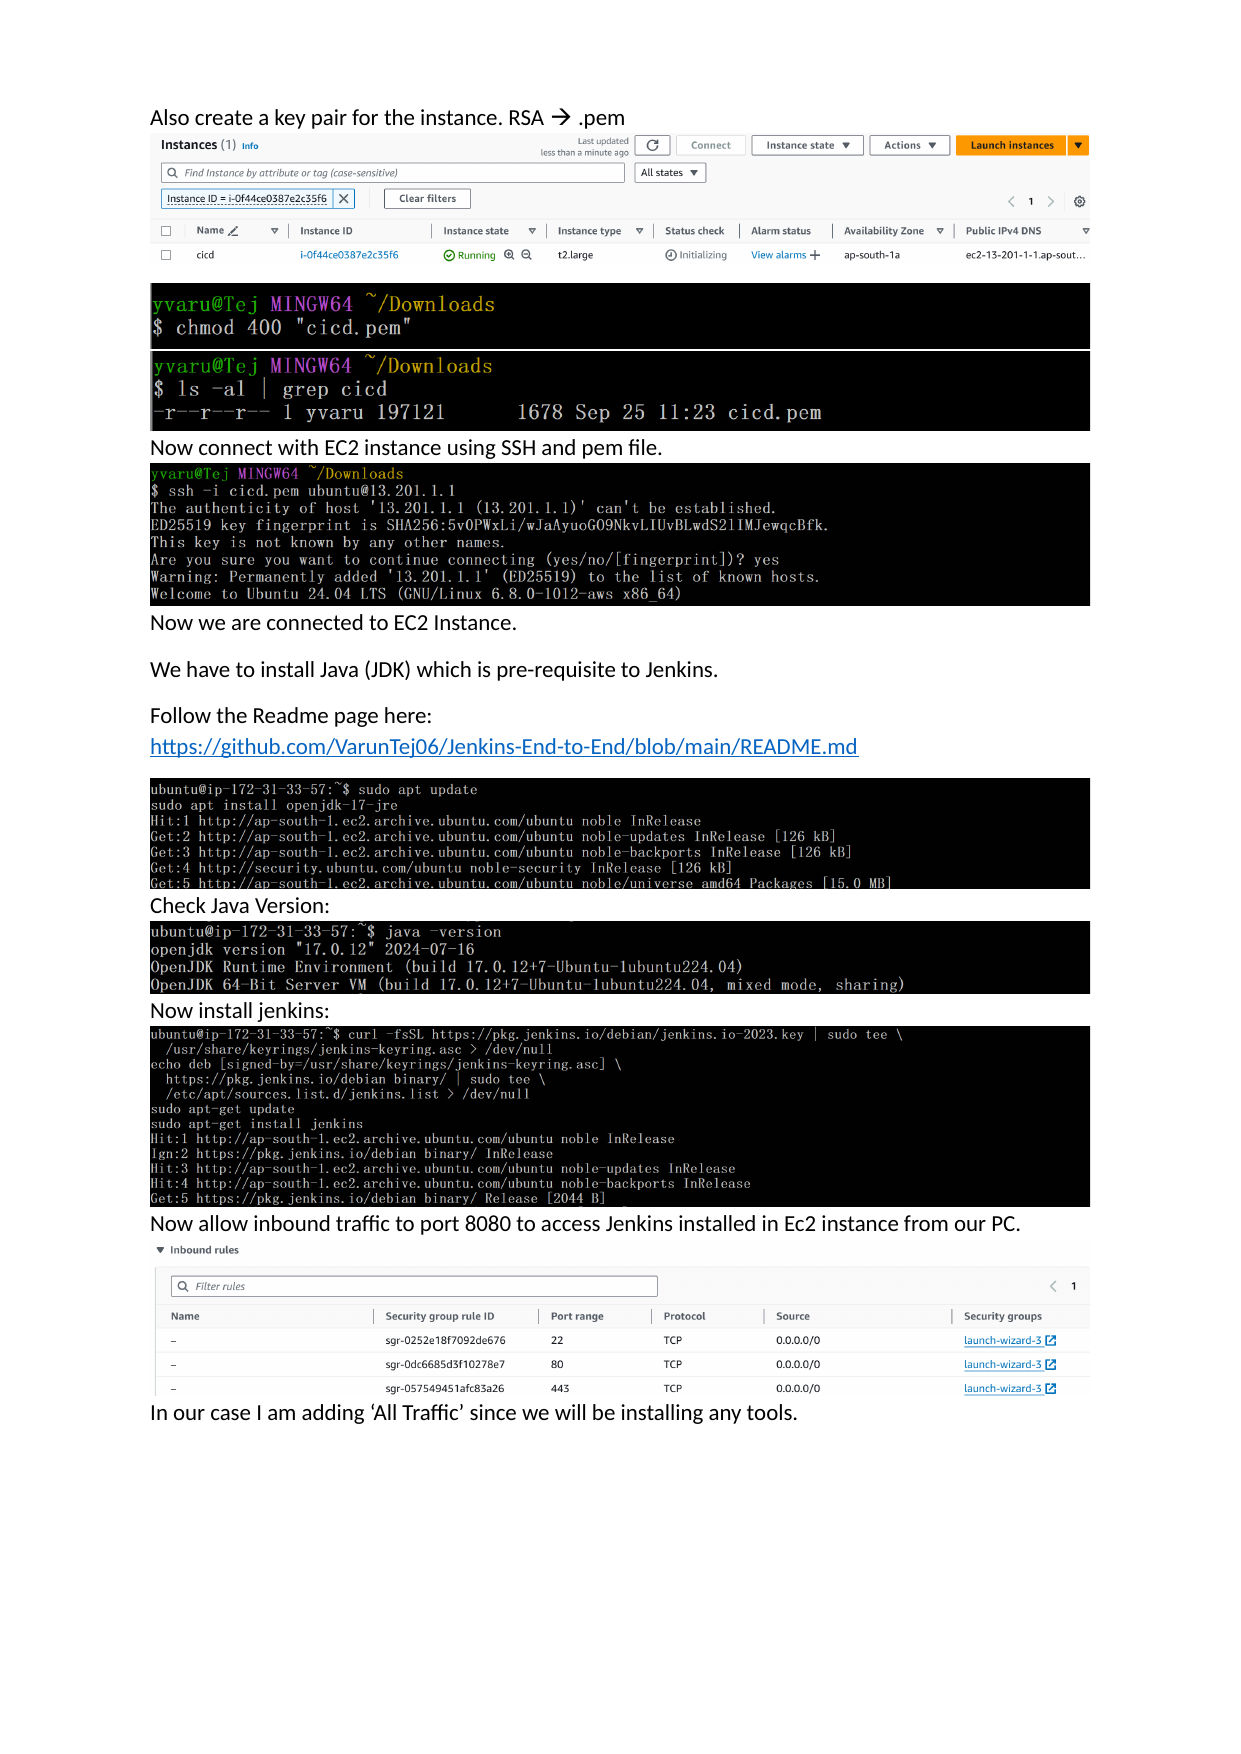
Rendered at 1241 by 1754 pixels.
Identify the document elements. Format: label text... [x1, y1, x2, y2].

picture [150, 351, 1091, 431]
picture [150, 1026, 1091, 1207]
picture [150, 283, 1091, 349]
text Also create a key pair for the instance. RSA .pem [150, 103, 1090, 133]
picture [150, 133, 1091, 265]
picture [150, 1239, 1091, 1396]
picture [150, 921, 1091, 994]
text Now connect with EC2 instance using SSH and pem file. Now we are connected to EC2 Instance. [150, 431, 1090, 463]
text We have to install Java (JDK) which is pre-requisite to Jenkins. [150, 655, 1090, 683]
picture [150, 463, 1091, 606]
picture [150, 778, 1091, 889]
text Follow the Readme page here: https://github.com/VarunTej06/Jenkins-End-to-End/blob/main/README.md [150, 702, 1090, 760]
text Now connect with EC2 instance using SSH and pem file. Now we are connected to EC2 Instance. [150, 606, 1090, 636]
